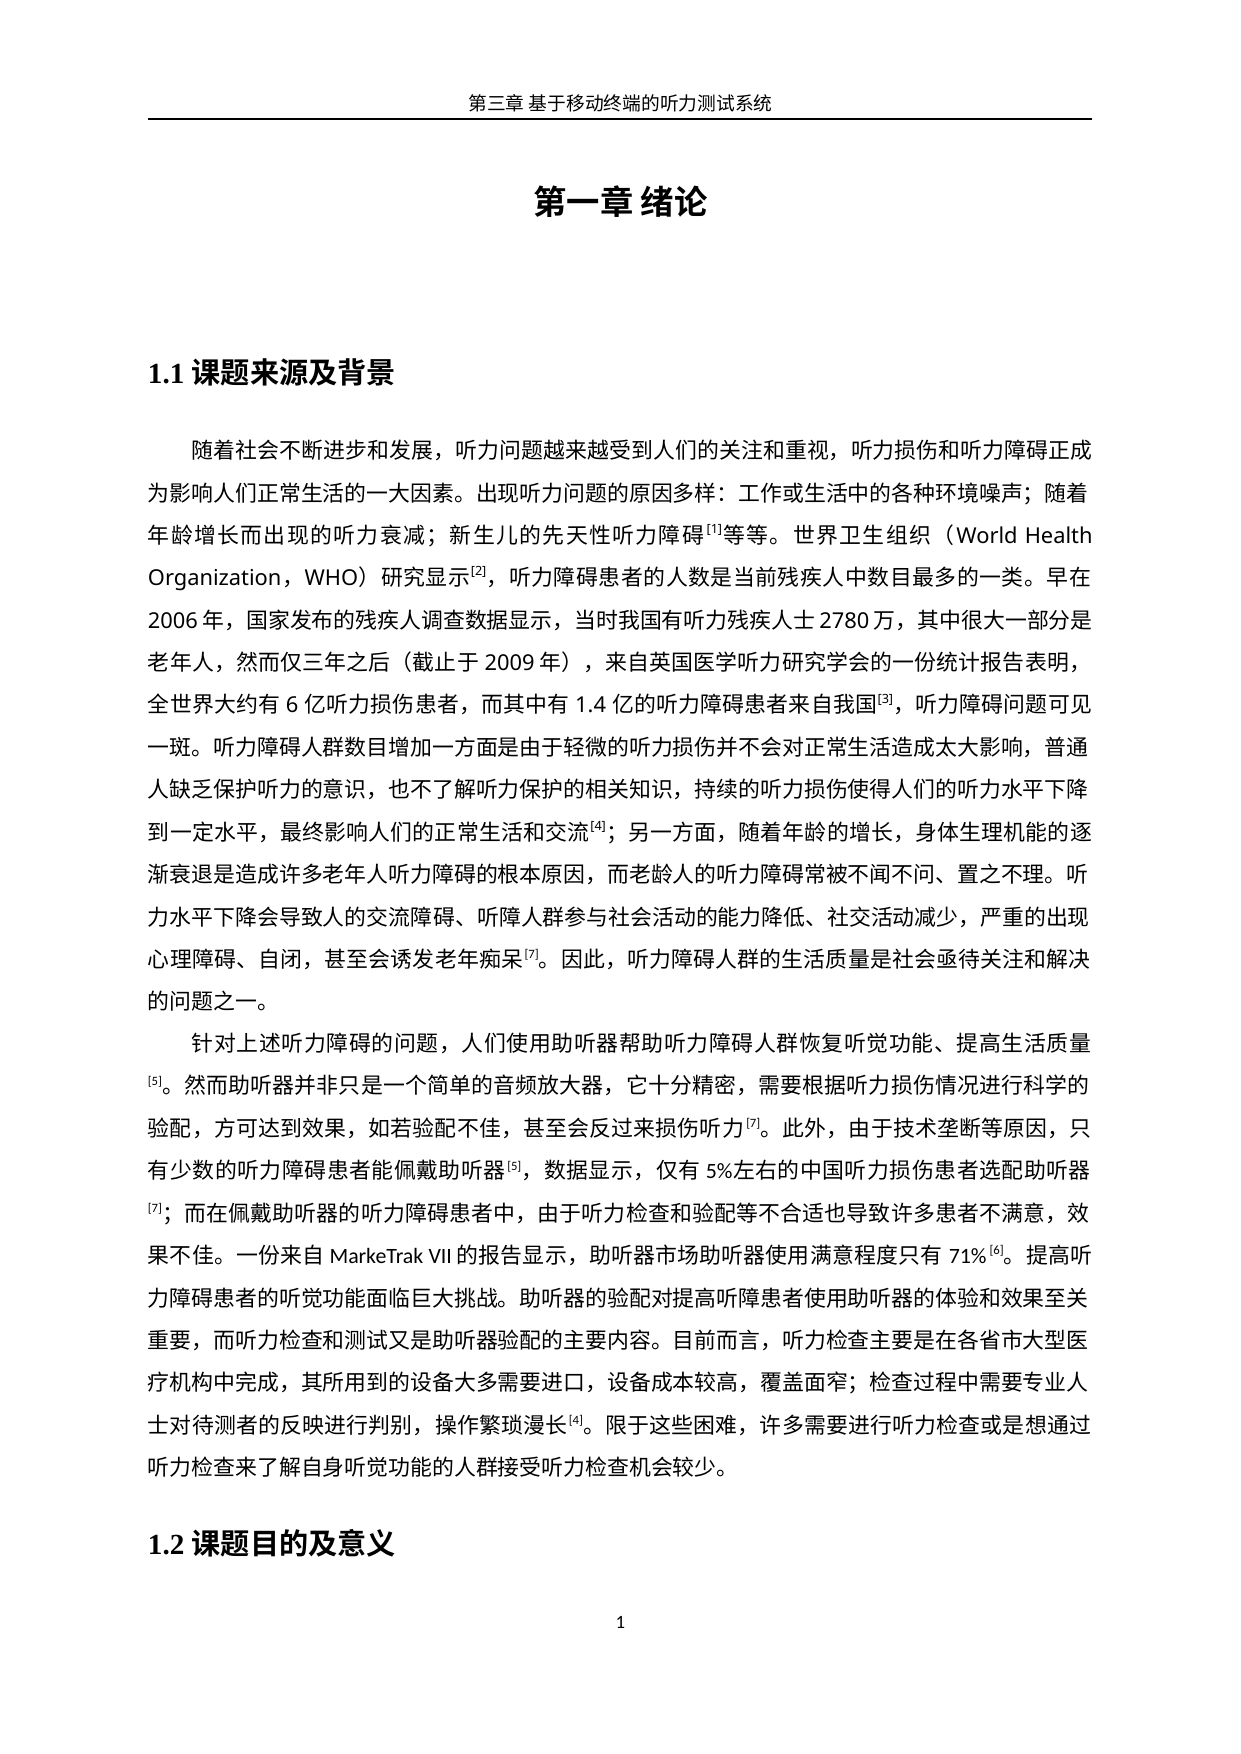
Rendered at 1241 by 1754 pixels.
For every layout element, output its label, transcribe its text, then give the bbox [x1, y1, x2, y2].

list 课题目的及意义 [148, 1508, 1092, 1576]
subtitle 绪论 [148, 166, 1092, 234]
text 针对上述听力障碍的问题，人们使用助听器帮助听力障碍人群恢复听觉功能、提高生活质量[5]。然而助听器并非只是一个简单的音频放大器，它十分精密，需要根据听力损伤情况进行科学的验配，方可达到效果，如若验配不佳，甚至会反过来损伤听力[7]。此外，由于技术垄断等原因，只有少数的听力障碍患者能佩戴助听器[5]，数据显示，仅有5%左右的中国听力损伤患者选配助听器[7]；而在佩戴助听器的听力障碍患者中，由于听力检查和验配等不合适也导致许多患者不满意，效果不佳。一份来自MarkeTrak VII的报告显示，助听器市场助听器使用满意程度只有71% [6]。提高听力障碍患者的听觉功能面临巨大挑战。助听器的验配对提高听障患者使用助听器的体验和效果至关重要，而听力检查和测试又是助听器验配的主要内容。目前而言，听力检查主要是在各省市大型医疗机构中完成，其所用到的设备大多需要进口，设备成本较高，覆盖面窄；检查过程中需要专业人士对待测者的反映进行判别，操作繁琐漫长[4]。限于这些困难，许多需要进行听力检查或是想通过听力检查来了解自身听觉功能的人群接受听力检查机会较少。 [148, 1025, 1092, 1483]
list 课题来源及背景 [148, 337, 1092, 404]
text 随着社会不断进步和发展，听力问题越来越受到人们的关注和重视，听力损伤和听力障碍正成为影响人们正常生活的一大因素。出现听力问题的原因多样：工作或生活中的各种环境噪声；随着年龄增长而出现的听力衰减；新生儿的先天性听力障碍[1]等等。世界卫生组织（World Health Organization，WHO）研究显示[2]，听力障碍患者的人数是当前残疾人中数目最多的一类。早在2006年，国家发布的残疾人调查数据显示，当时我国有听力残疾人士2780万，其中很大一部分是老年人，然而仅三年之后（截止于2009年），来自英国医学听力研究学会的一份统计报告表明，全世界大约有 6 亿听力损伤患者，而其中有 1.4 亿的听力障碍患者来自我国[3]，听力障碍问题可见一斑。听力障碍人群数目增加一方面是由于轻微的听力损伤并不会对正常生活造成太大影响，普通人缺乏保护听力的意识，也不了解听力保护的相关知识，持续的听力损伤使得人们的听力水平下降到一定水平，最终影响人们的正常生活和交流[4]；另一方面，随着年龄的增长，身体生理机能的逐渐衰退是造成许多老年人听力障碍的根本原因，而老龄人的听力障碍常被不闻不问、置之不理。听力水平下降会导致人的交流障碍、听障人群参与社会活动的能力降低、社交活动减少，严重的出现心理障碍、自闭，甚至会诱发老年痴呆[7]。因此，听力障碍人群的生活质量是社会亟待关注和解决的问题之一。 [148, 432, 1092, 1017]
